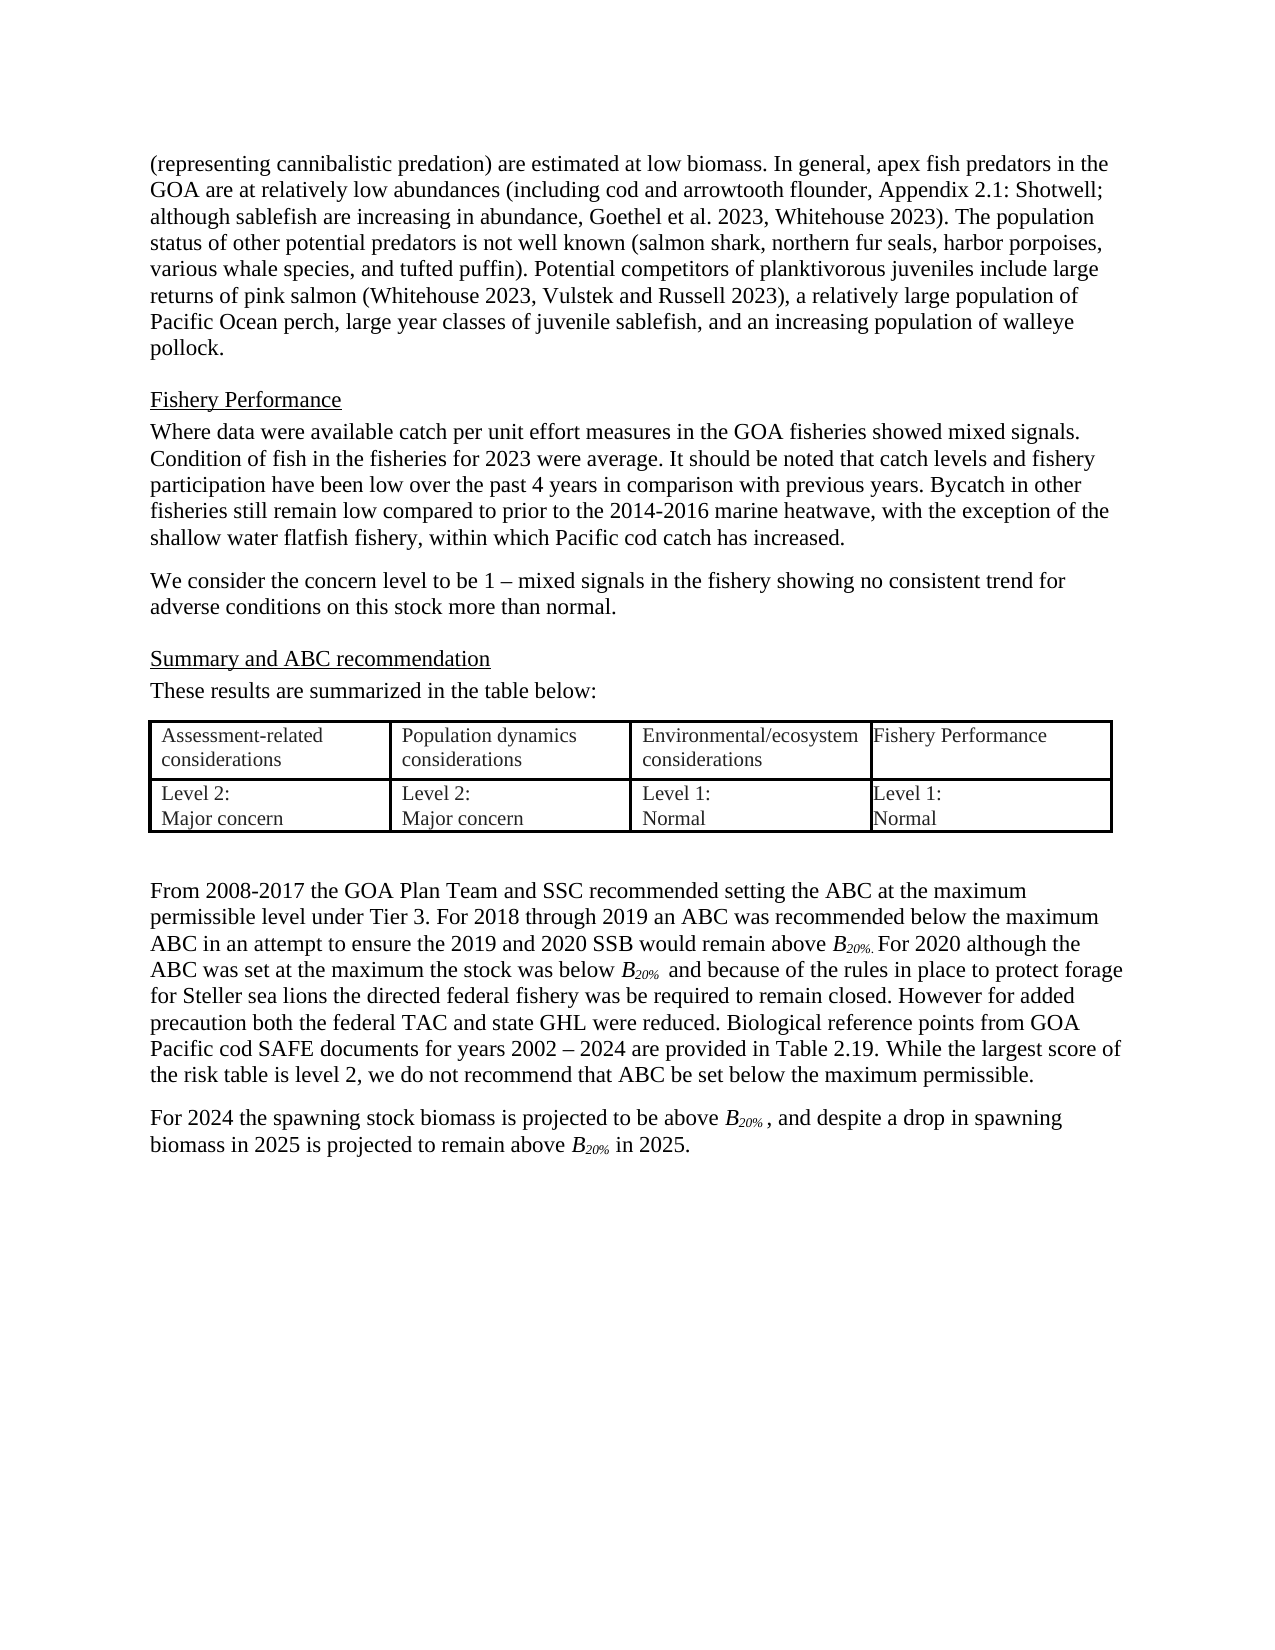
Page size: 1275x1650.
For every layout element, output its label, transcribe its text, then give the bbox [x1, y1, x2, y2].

table_header Environmental/ecosystem considerations [632, 723, 870, 778]
text Where data were available catch per unit effort measures in the GOA fisheries showed mixed signals. Condition of fish in the fisheries for 2023 were average. It should be noted that catch levels and fishery participation have been low over the past 4 years in comparison with previous years. Bycatch in other fisheries still remain low compared to prior to the 2014-2016 marine heatwave, with the exception of the shallow water flatfish fishery, within which Pacific cod catch has increased. [150, 418, 1125, 550]
text These results are summarized in the table below: [150, 677, 1125, 703]
table_header Population dynamics considerations [392, 723, 629, 778]
text From 2008-2017 the GOA Plan Team and SSC recommended setting the ABC at the maximum permissible level under Tier 3. For 2018 through 2019 an ABC was recommended below the maximum ABC in an attempt to ensure the 2019 and 2020 SSB would remain above B20%. For 2020 although the ABC was set at the maximum the stock was below B20% and because of the rules in place to protect forage for Steller sea lions the directed federal fishery was be required to remain closed. However for added precaution both the federal TAC and state GHL were reduced. Biological reference points from GOA Pacific cod SAFE documents for years 2002 – 2024 are provided in Table 2.19. While the largest score of the risk table is level 2, we do not recommend that ABC be set below the maximum permissible. [150, 877, 1125, 1088]
table_cell Level 2: Major concern [392, 781, 629, 829]
subtitle Fishery Performance [150, 386, 1125, 412]
table_cell Level 2: Major concern [152, 781, 389, 829]
table_header Fishery Performance [873, 723, 1110, 778]
text We consider the concern level to be 1 – mixed signals in the fishery showing no consistent trend for adverse conditions on this stock more than normal. [150, 567, 1125, 619]
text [150, 150, 1125, 361]
table_cell Level 1: Normal [873, 781, 1110, 829]
text For 2024 the spawning stock biomass is projected to be above B20% , and despite a drop in spawning biomass in 2025 is projected to remain above B20% in 2025. [150, 1104, 1125, 1157]
table_header Assessment-related considerations [152, 723, 389, 778]
subtitle Summary and ABC recommendation [150, 644, 1125, 671]
table_cell Level 1: Normal [632, 781, 870, 829]
